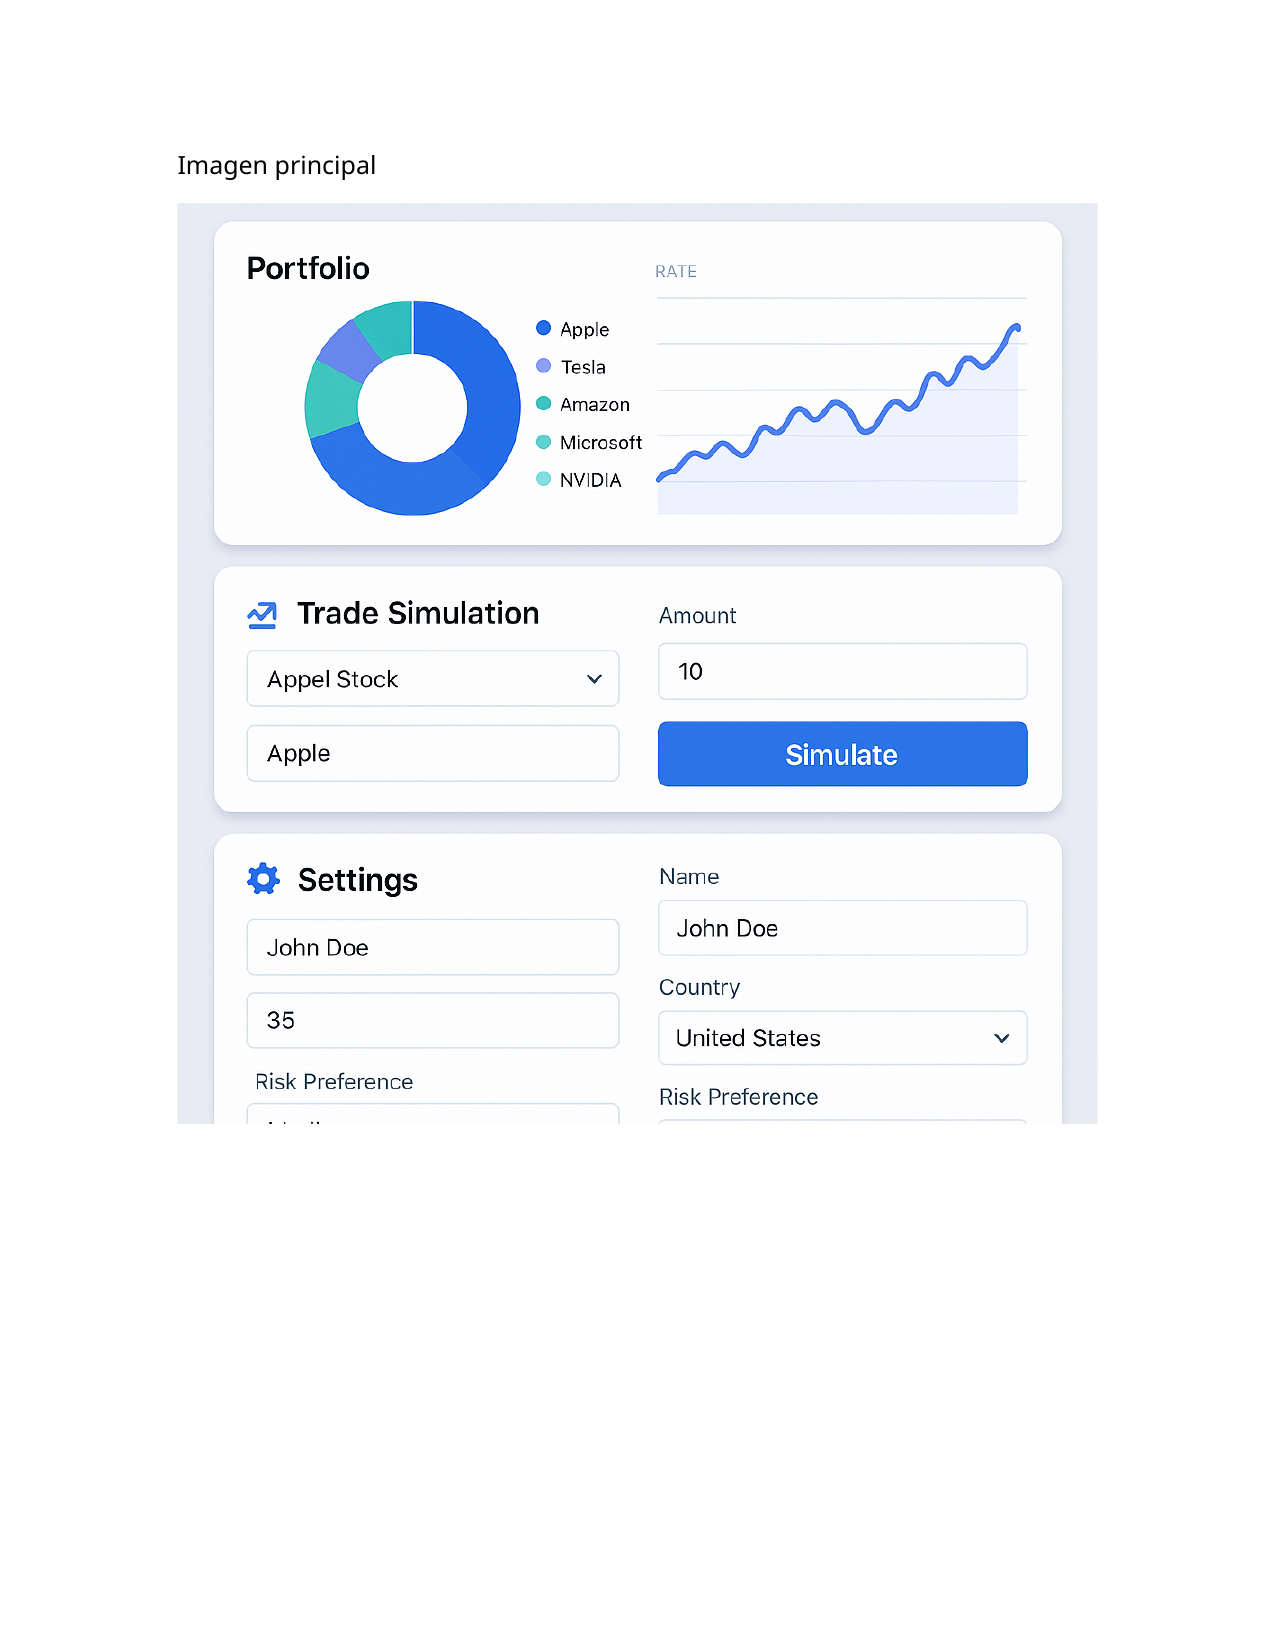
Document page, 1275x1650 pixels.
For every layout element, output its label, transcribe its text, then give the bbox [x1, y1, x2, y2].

picture [177, 203, 1098, 1124]
text Imagen principal [177, 148, 1098, 182]
